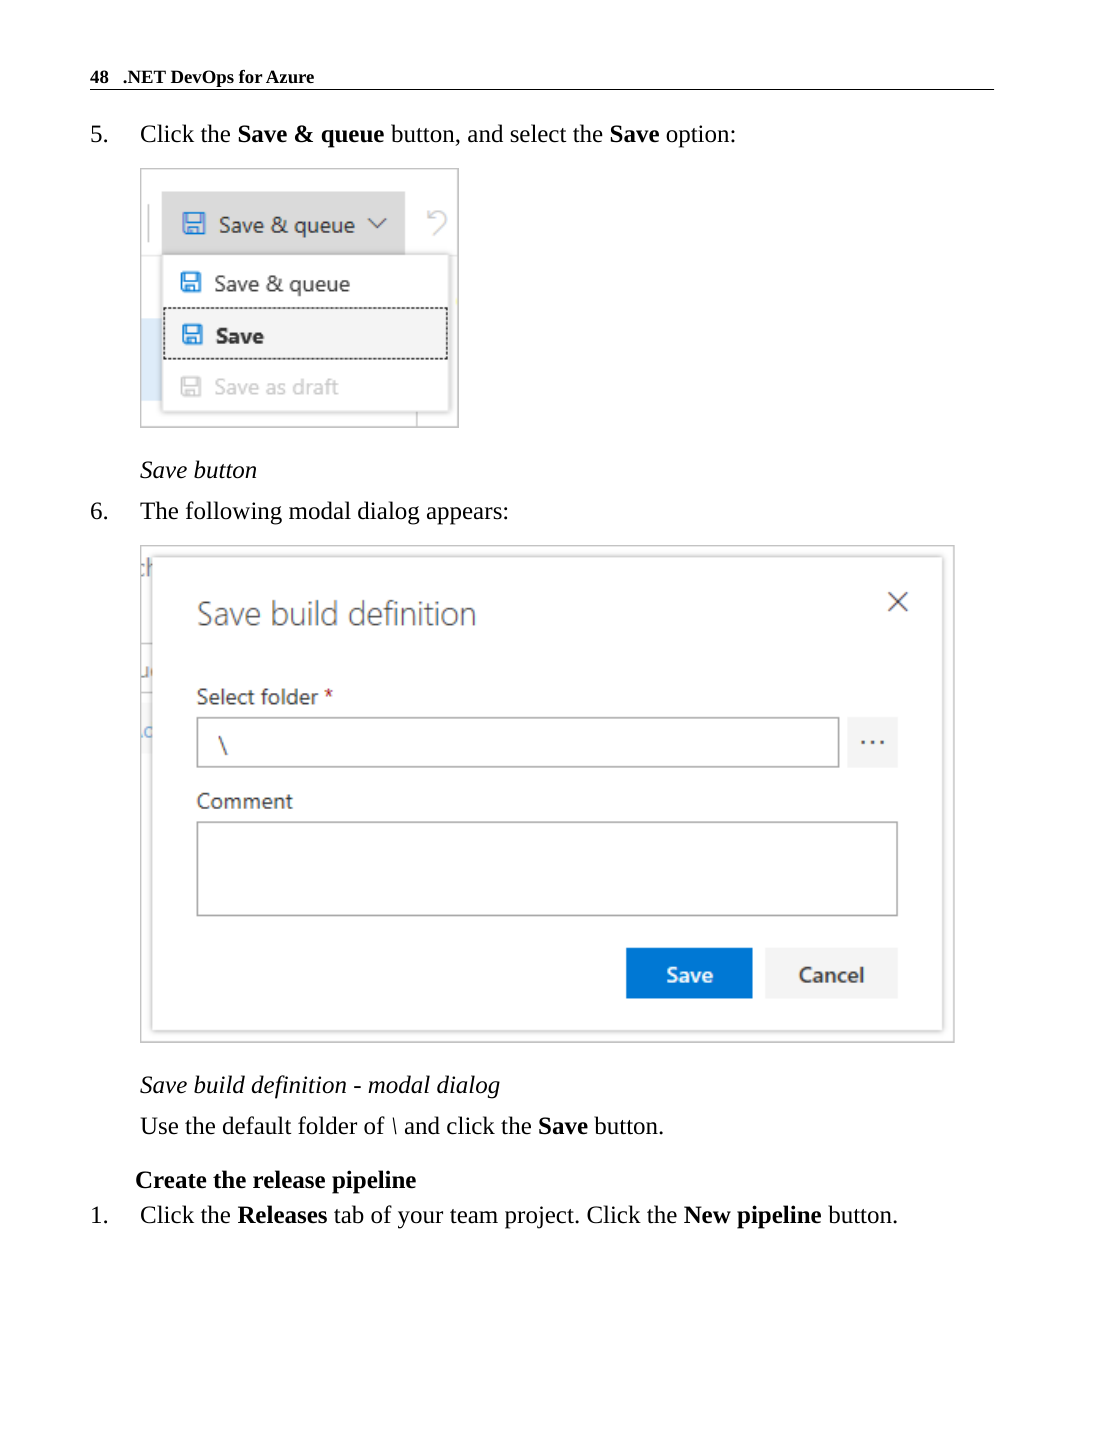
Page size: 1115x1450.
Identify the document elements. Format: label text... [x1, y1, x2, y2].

list Click the Save & queue button, and select the Save option: [90, 119, 994, 148]
list The following modal dialog appears: [90, 496, 994, 525]
subtitle Create the release pipeline [90, 1165, 994, 1194]
list Save button [90, 455, 994, 483]
picture [140, 545, 955, 1043]
picture [140, 168, 459, 428]
list Save build definition - modal dialog [90, 1070, 994, 1099]
list Click the Releases tab of your team project. Click the New pipeline button. [90, 1200, 994, 1229]
list Use the default folder of \ and click the Save button. [90, 1111, 994, 1140]
